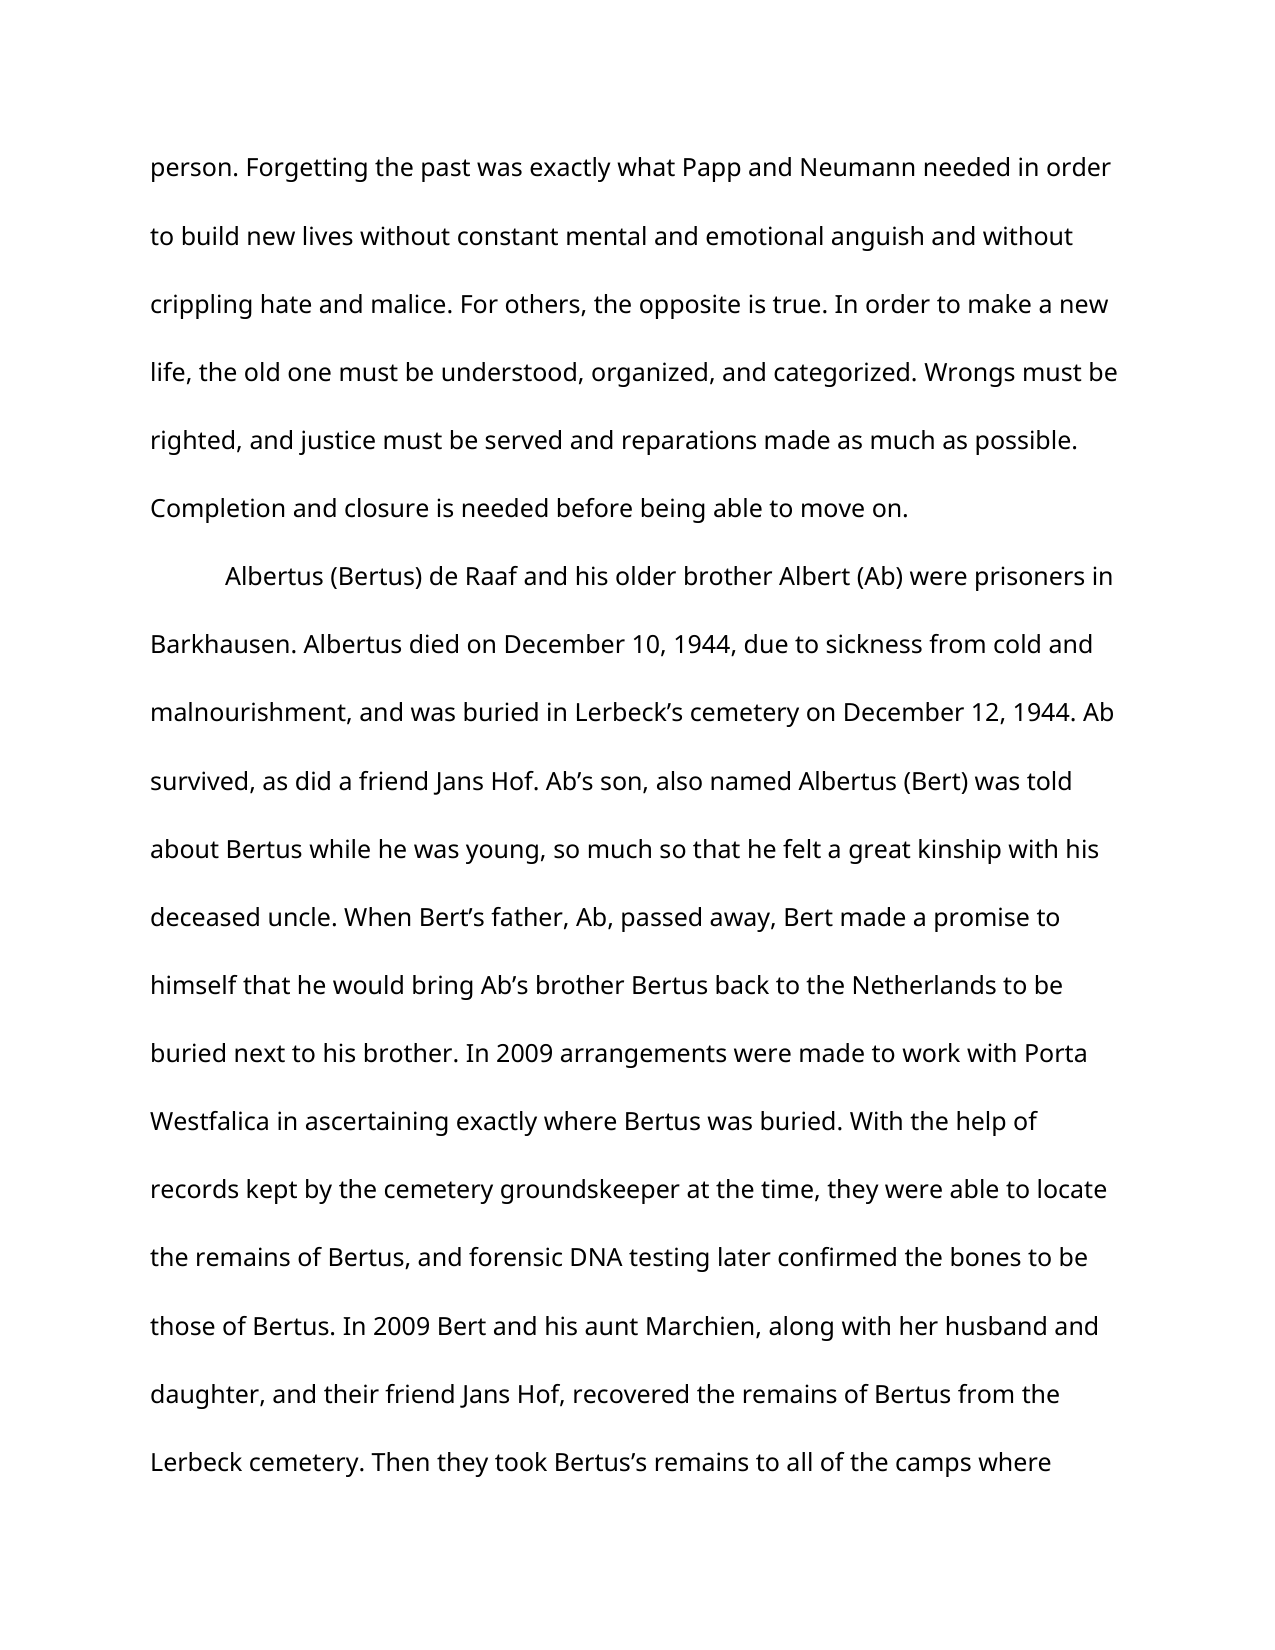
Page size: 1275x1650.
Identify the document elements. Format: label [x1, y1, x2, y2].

text [150, 150, 1125, 525]
text [150, 559, 1125, 1478]
